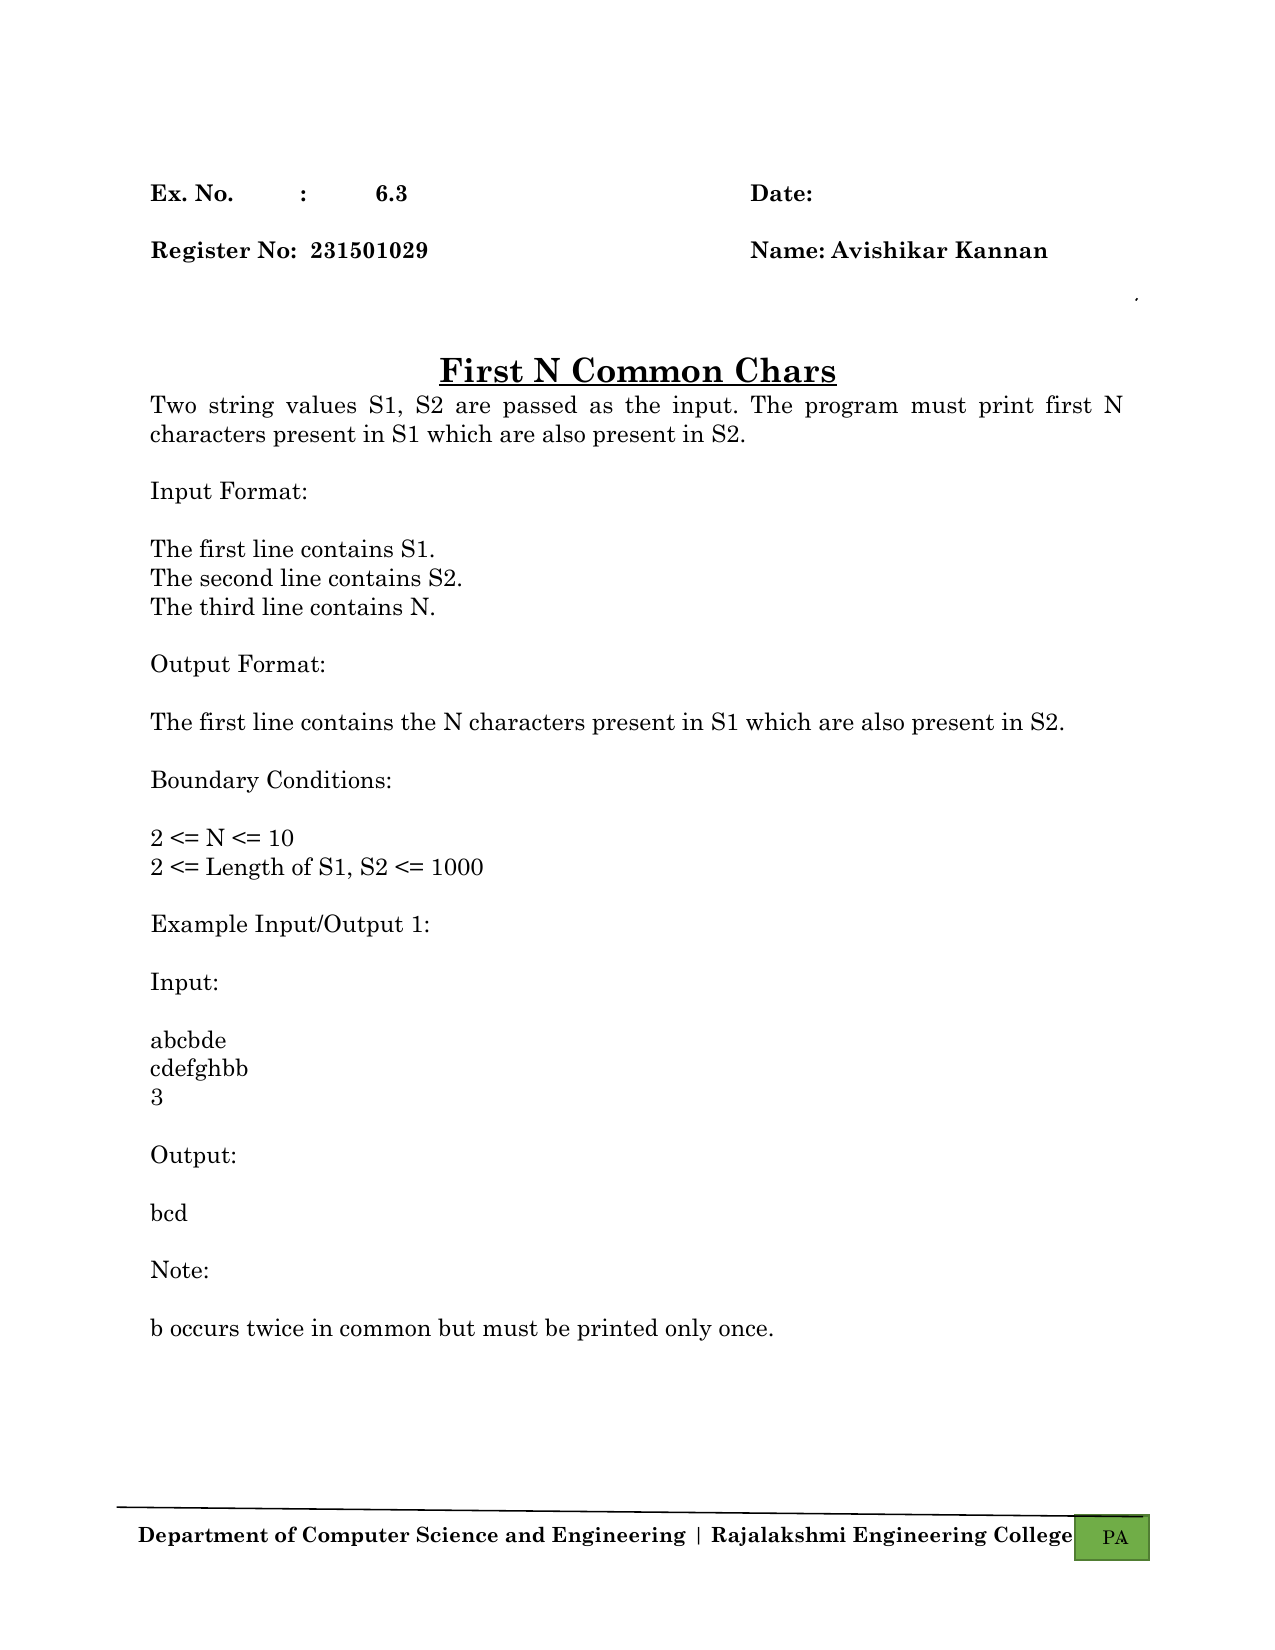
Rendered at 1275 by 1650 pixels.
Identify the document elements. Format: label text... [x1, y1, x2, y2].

text bcd [150, 1197, 1125, 1226]
text The first line contains S1. [150, 534, 1125, 563]
text Two string values S1, S2 are passed as the input. The program must print first N characters present in S1 which are also present in S2. [150, 389, 1125, 447]
text The third line contains N. [150, 592, 1125, 620]
text The first line contains the N characters present in S1 which are also present in S2. [150, 707, 1125, 736]
text The second line contains S2. [150, 563, 1125, 592]
text Output: [150, 1140, 1125, 1169]
text Register No: 231501029 Name: Avishikar Kannan [150, 236, 1125, 263]
text Note: [150, 1255, 1125, 1284]
text 2 <= Length of S1, S2 <= 1000 [150, 851, 1125, 880]
text cdefghbb [150, 1053, 1125, 1082]
text 2 <= N <= 10 [150, 822, 1125, 851]
text Boundary Conditions: [150, 765, 1125, 793]
text abcbde [150, 1024, 1125, 1053]
text Output Format: [150, 649, 1125, 678]
text Input Format: [150, 476, 1125, 505]
text Input: [150, 967, 1125, 996]
text 3 [150, 1082, 1125, 1111]
text First N Common Chars [150, 349, 1125, 389]
text b occurs twice in common but must be printed only once. [150, 1313, 1125, 1342]
text Example Input/Output 1: [150, 909, 1125, 938]
text Ex. No. : 6.3 Date: [150, 179, 1125, 207]
